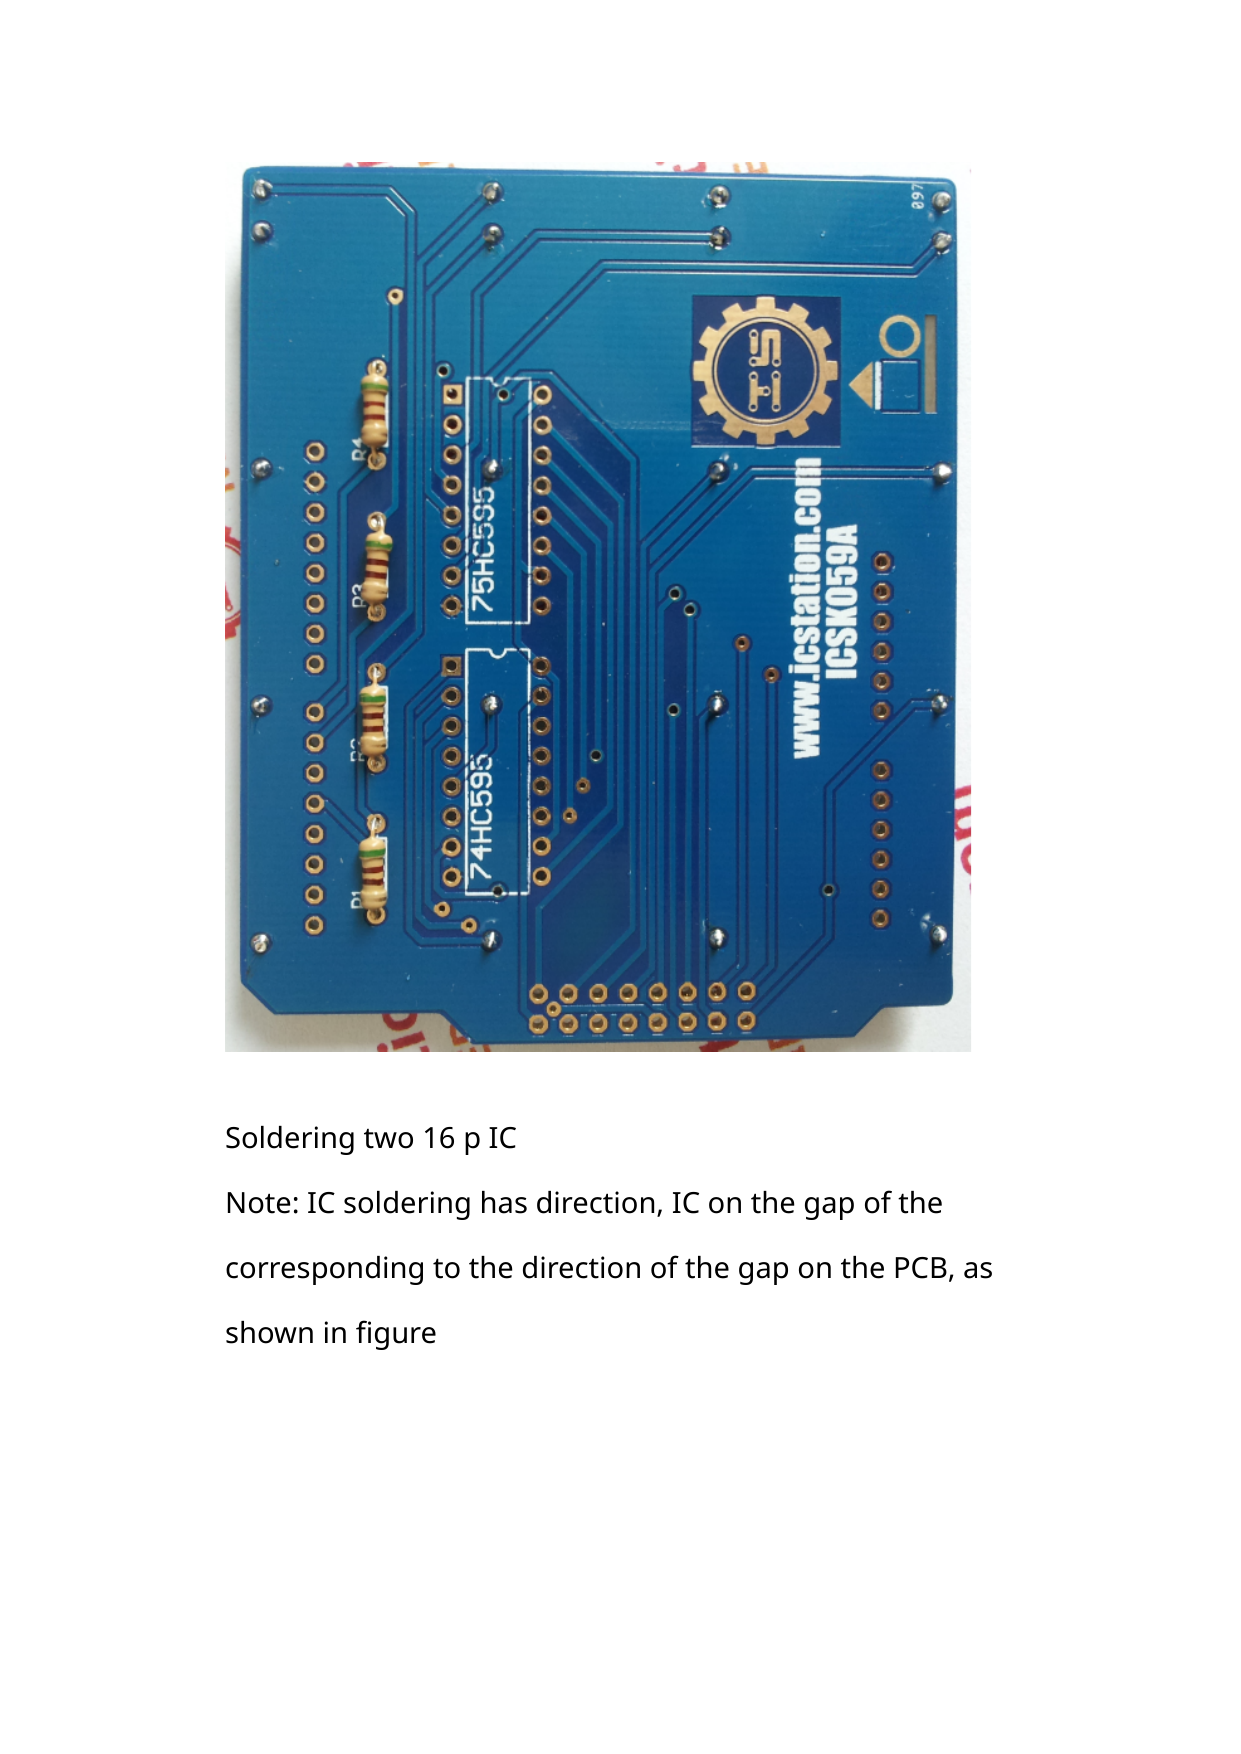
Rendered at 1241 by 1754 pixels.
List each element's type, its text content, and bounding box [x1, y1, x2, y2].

picture [225, 162, 972, 1052]
list Soldering two 16 p IC Note: IC soldering has direction, IC on the gap of the corresponding to the direction of the gap on the PCB, as shown in figure [225, 1104, 1053, 1364]
